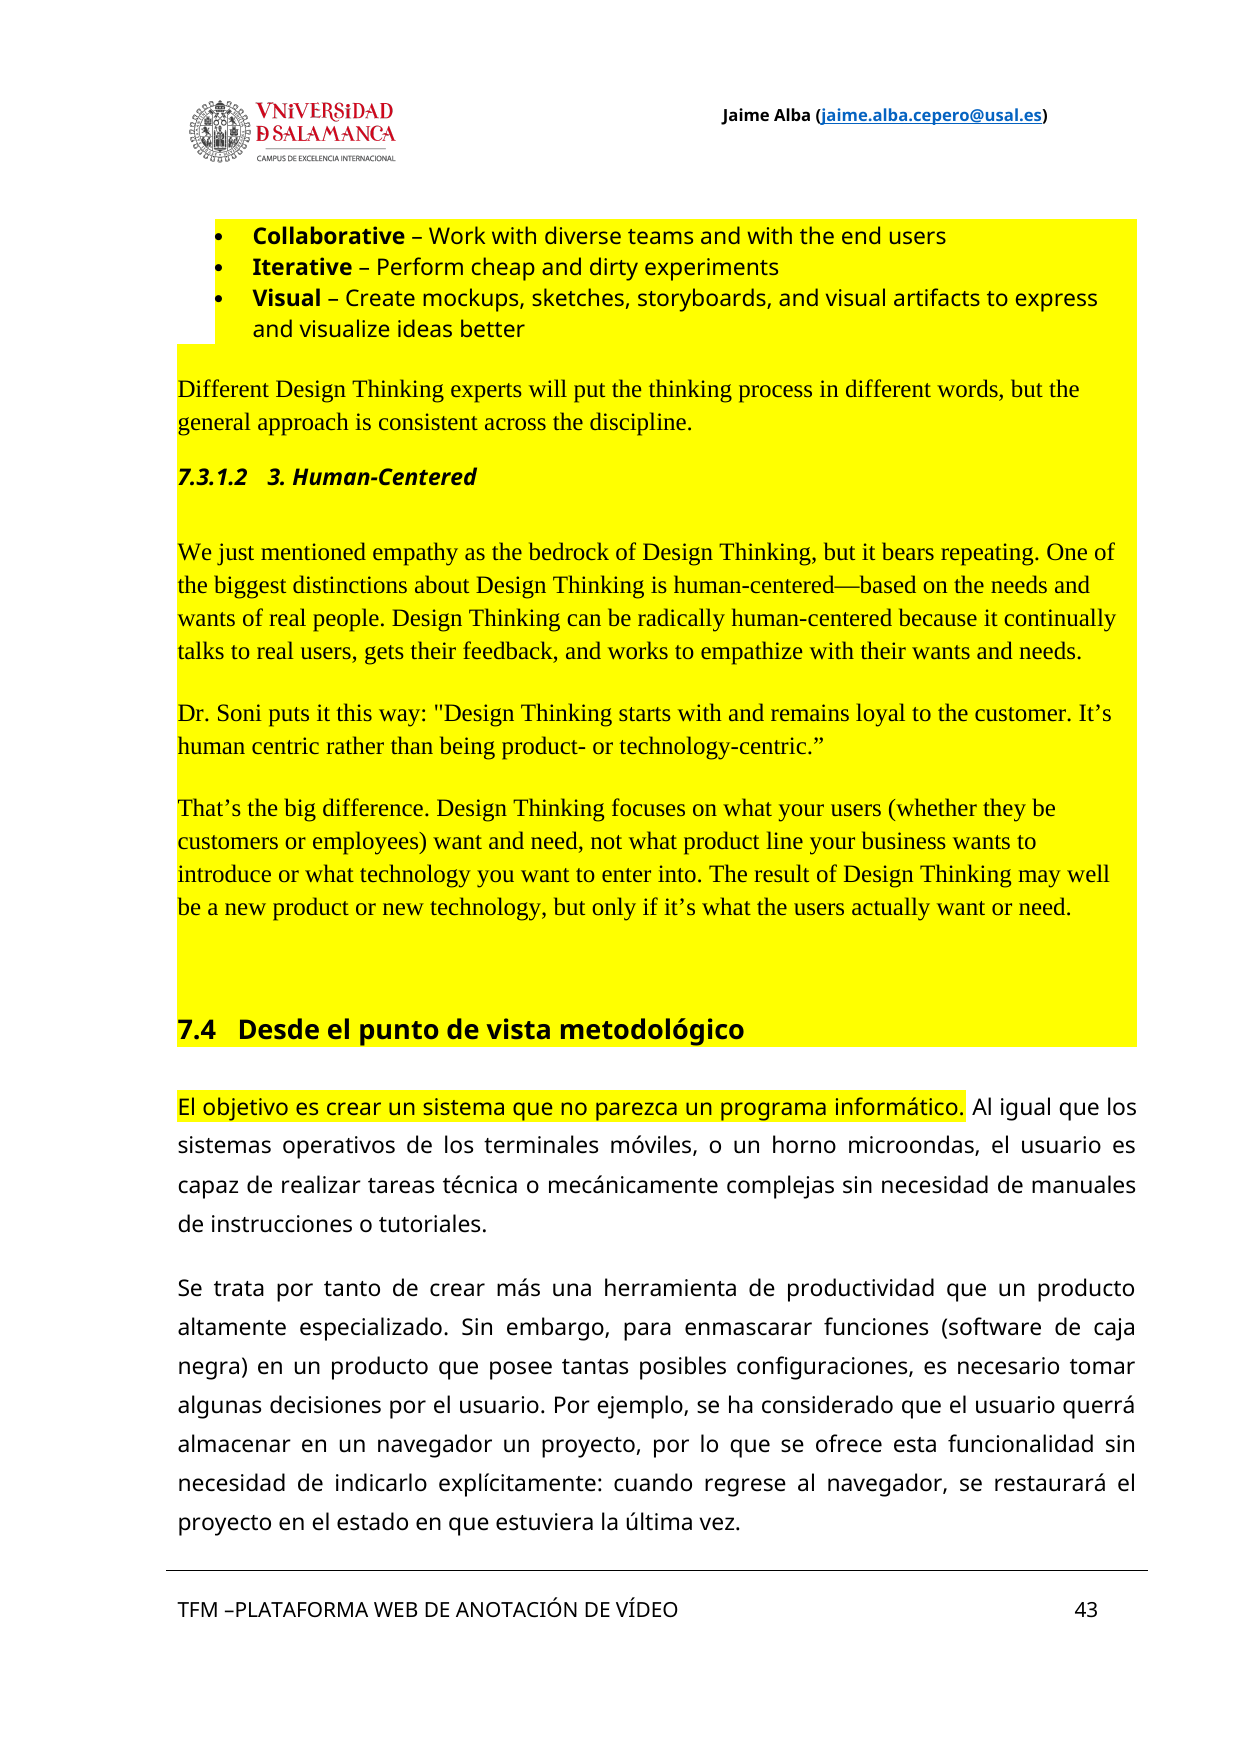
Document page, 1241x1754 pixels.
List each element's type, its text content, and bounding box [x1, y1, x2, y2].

subtitle 3. Human-Centered [177, 461, 1137, 492]
list Iterative – Perform cheap and dirty experiments [215, 251, 1137, 282]
text That’s the big difference. Design Thinking focuses on what your users (whether they be customers or employees) want and need, not what product line your business wants to introduce or what technology you want to enter into. The result of Design Thinking may well be a new product or new technology, but only if it’s what the users actually want or need. [177, 793, 1137, 921]
text Different Design Thinking experts will put the thinking process in different words, but the general approach is consistent across the discipline. [177, 374, 1137, 436]
list Visual – Create mockups, sketches, storyboards, and visual artifacts to express and visualize ideas better [215, 282, 1137, 344]
text We just mentioned empathy as the bedrock of Design Thinking, but it bears repeating. One of the biggest distinctions about Design Thinking is human-centered—based on the needs and wants of real people. Design Thinking can be radically human-centered because it continually talks to real users, gets their feedback, and works to empathize with their wants and needs. [177, 537, 1137, 664]
text Se trata por tanto de crear más una herramienta de productividad que un producto altamente especializado. Sin embargo, para enmascarar funciones (software de caja negra) en un producto que posee tantas posibles configuraciones, es necesario tomar algunas decisiones por el usuario. Por ejemplo, se ha considerado que el usuario querrá almacenar en un navegador un proyecto, por lo que se ofrece esta funcionalidad sin necesidad de indicarlo explícitamente: cuando regrese al navegador, se restaurará el proyecto en el estado en que estuviera la última vez. [177, 1272, 1137, 1537]
text Dr. Soni puts it this way: "Design Thinking starts with and remains loyal to the customer. It’s human centric rather than being product- or technology-centric.” [177, 698, 1137, 760]
subtitle Desde el punto de vista metodológico [177, 1010, 1137, 1047]
picture [188, 99, 397, 163]
text El objetivo es crear un sistema que no parezca un programa informático. Al igual que los sistemas operativos de los terminales móviles, o un horno microondas, el usuario es capaz de realizar tareas técnica o mecánicamente complejas sin necesidad de manuales de instrucciones o tutoriales. [177, 1090, 1137, 1239]
list Collaborative – Work with diverse teams and with the end users [215, 219, 1137, 251]
